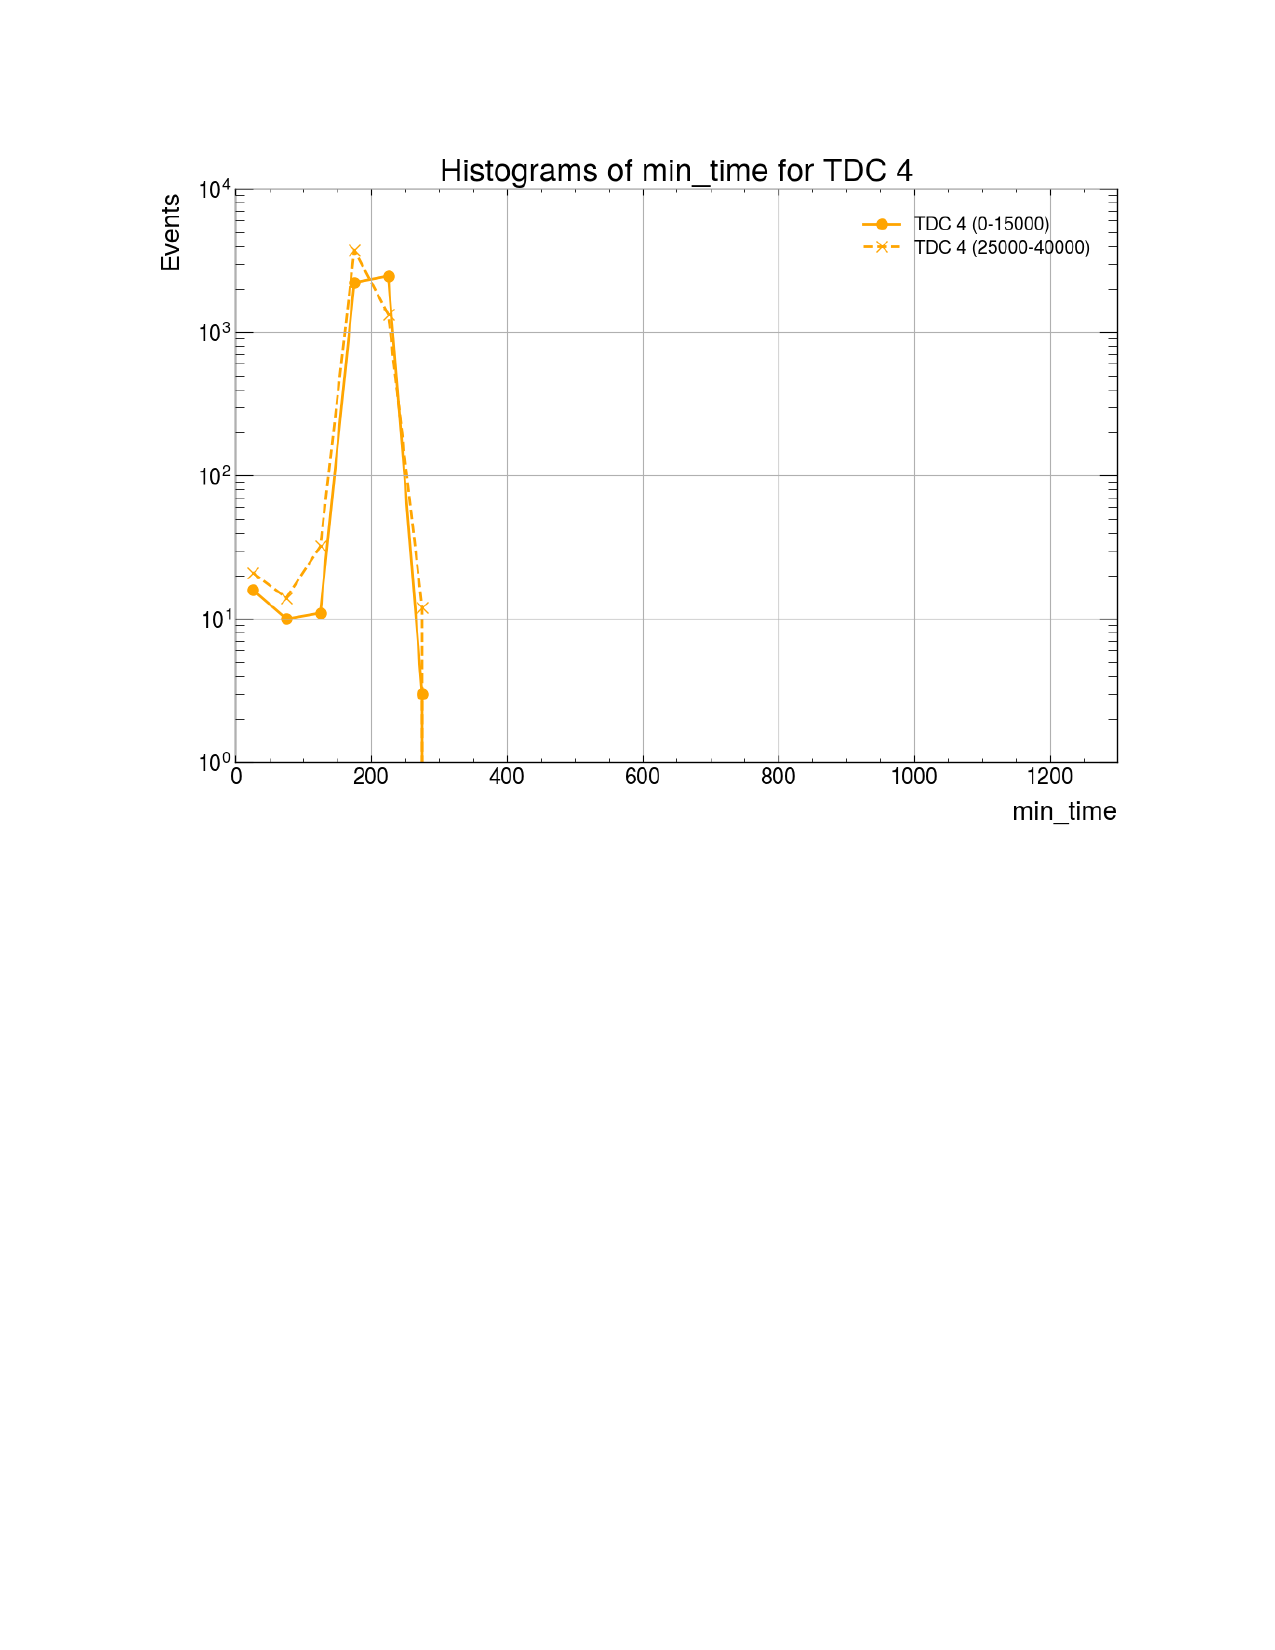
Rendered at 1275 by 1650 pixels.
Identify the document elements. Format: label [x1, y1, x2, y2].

picture [150, 150, 1125, 834]
